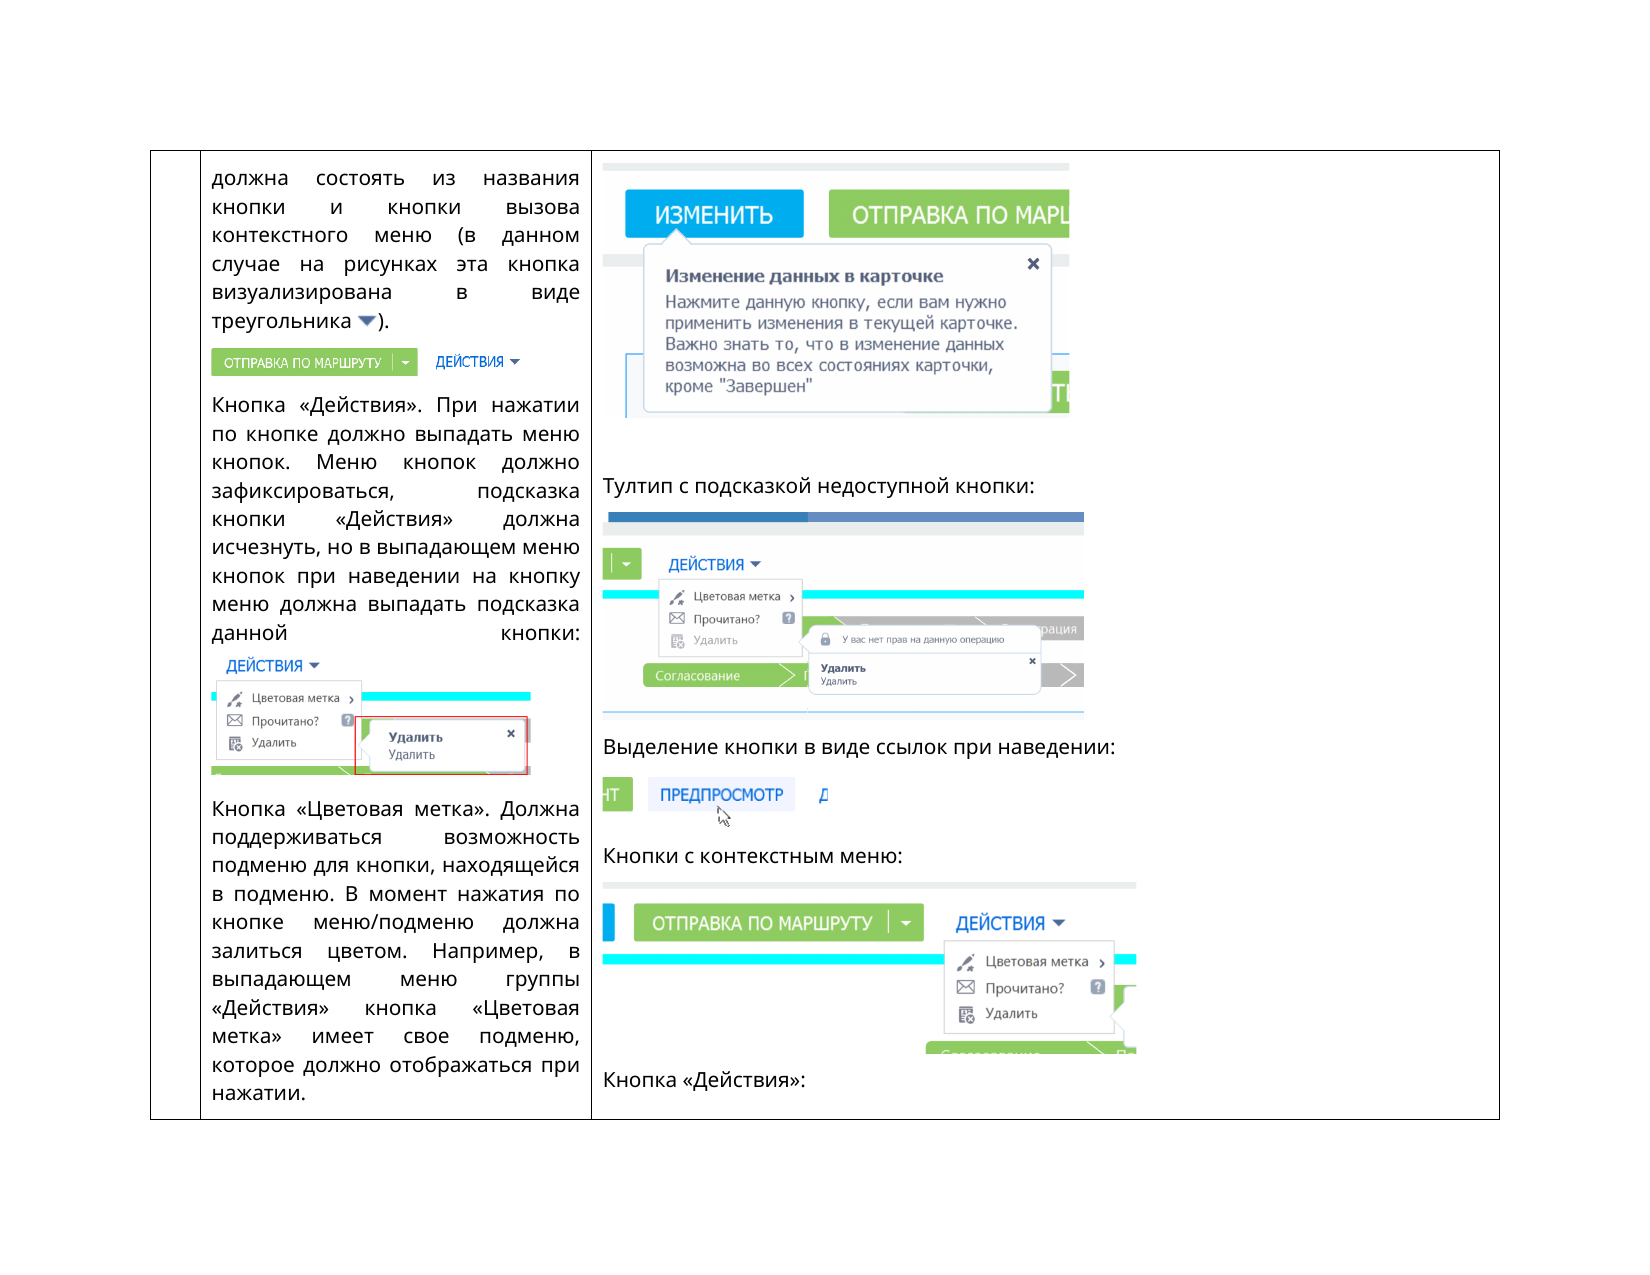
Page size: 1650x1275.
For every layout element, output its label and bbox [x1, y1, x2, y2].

table_cell [201, 151, 591, 1119]
picture [602, 163, 1070, 418]
picture [602, 882, 1137, 1054]
picture [211, 646, 531, 775]
table_cell [592, 151, 1499, 1119]
picture [602, 777, 828, 827]
table_cell [151, 151, 200, 1119]
picture [423, 346, 528, 376]
picture [211, 348, 418, 376]
picture [602, 512, 1084, 720]
picture [357, 313, 378, 328]
